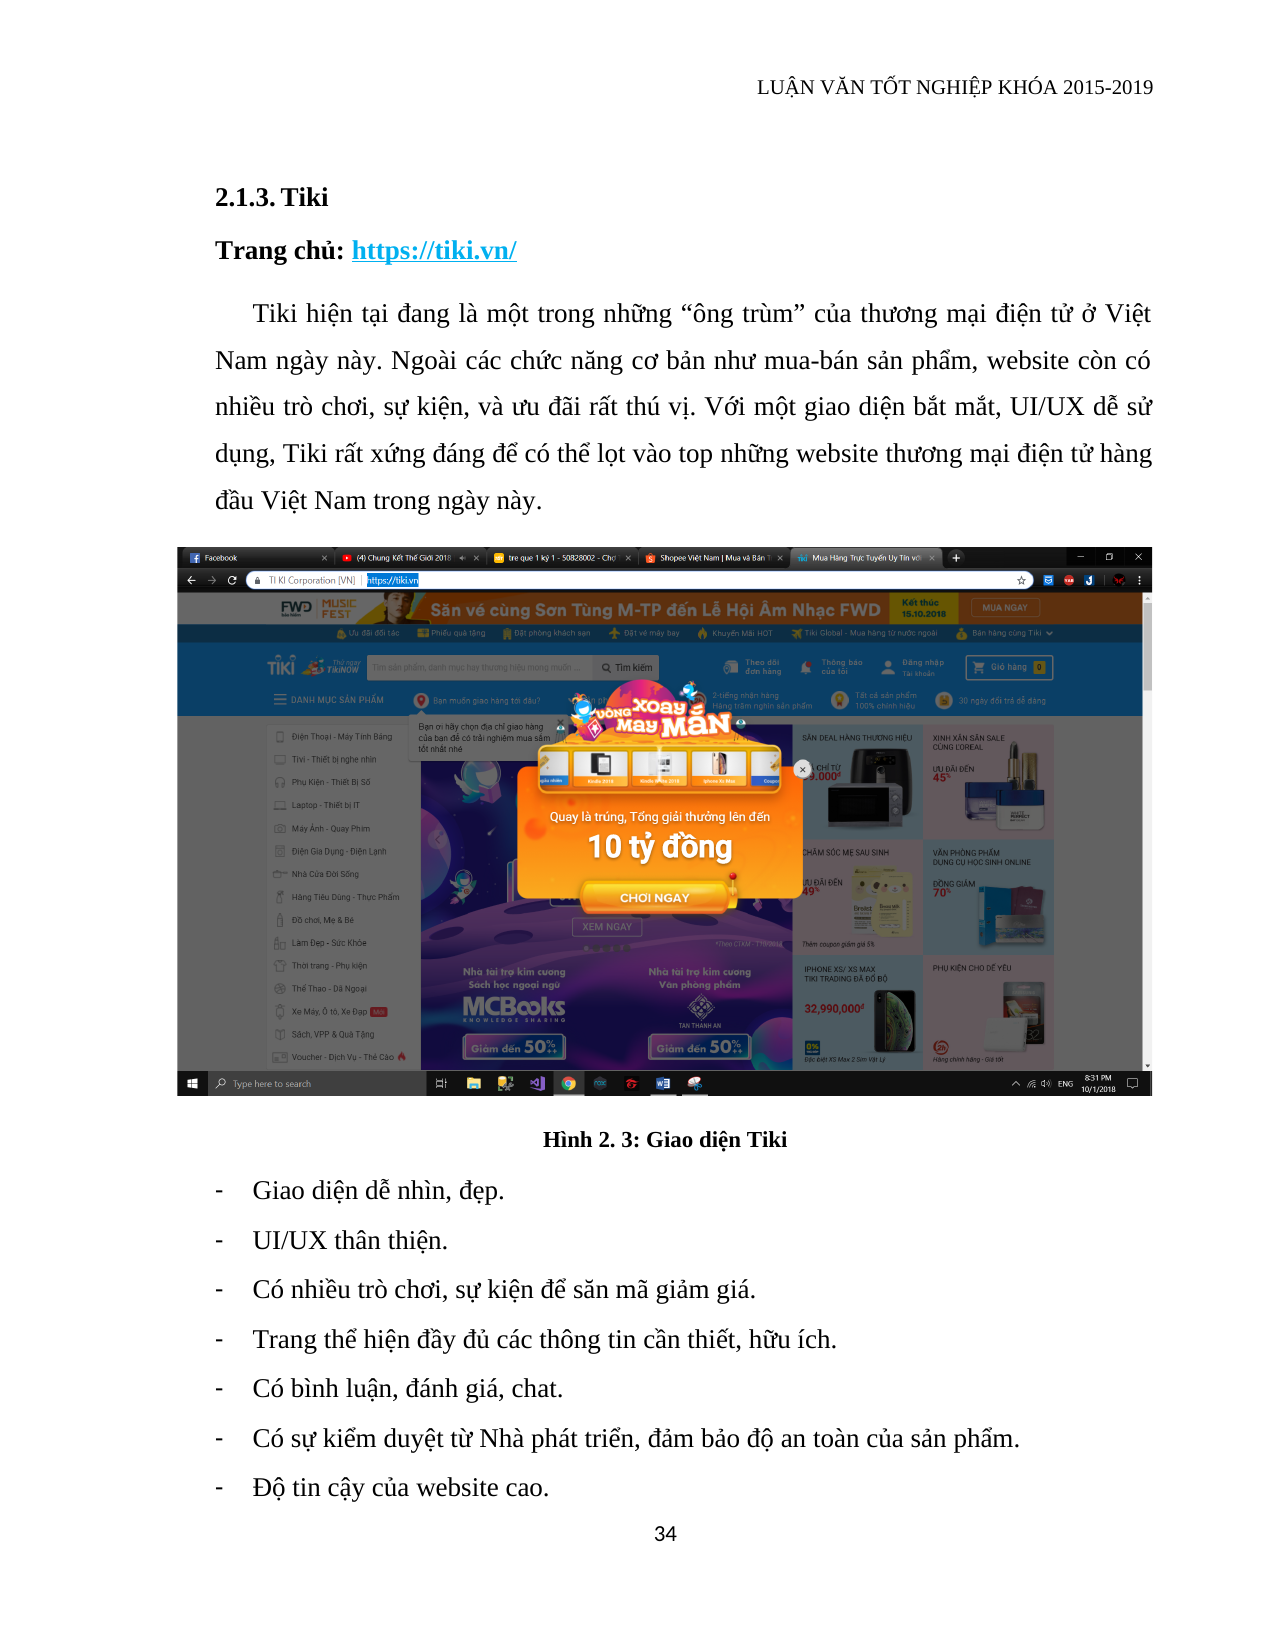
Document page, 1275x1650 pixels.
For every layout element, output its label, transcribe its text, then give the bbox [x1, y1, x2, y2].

list Giao diện dễ nhìn, đẹp. [215, 1173, 1153, 1206]
list Có nhiều trò chơi, sự kiện để săn mã giảm giá. [215, 1272, 1153, 1305]
list Tiki [215, 181, 1153, 213]
list UI/UX thân thiện. [215, 1223, 1153, 1256]
text Hình 2. 3: Giao diện Tiki [177, 1126, 1153, 1153]
picture [177, 547, 1153, 1096]
text Tiki hiện tại đang là một trong những “ông trùm” của thương mại điện tử ở Việt Nam ngày này. Ngoài các chức năng cơ bản như mua-bán sản phẩm, website còn có nhiều trò chơi, sự kiện, và ưu đãi rất thú vị. Với một giao diện bắt mắt, UI/UX dễ sử dụng, Tiki rất xứng đáng để có thể lọt vào top những website thương mại điện tử hàng đầu Việt Nam trong ngày này. [215, 297, 1153, 515]
list Có bình luận, đánh giá, chat. [215, 1371, 1153, 1404]
text Trang chủ: https://tiki.vn/ [177, 234, 1153, 265]
list Độ tin cậy của website cao. [215, 1470, 1153, 1503]
list Có sự kiểm duyệt từ Nhà phát triển, đảm bảo độ an toàn của sản phẩm. [215, 1421, 1153, 1454]
list Trang thể hiện đầy đủ các thông tin cần thiết, hữu ích. [215, 1322, 1153, 1355]
